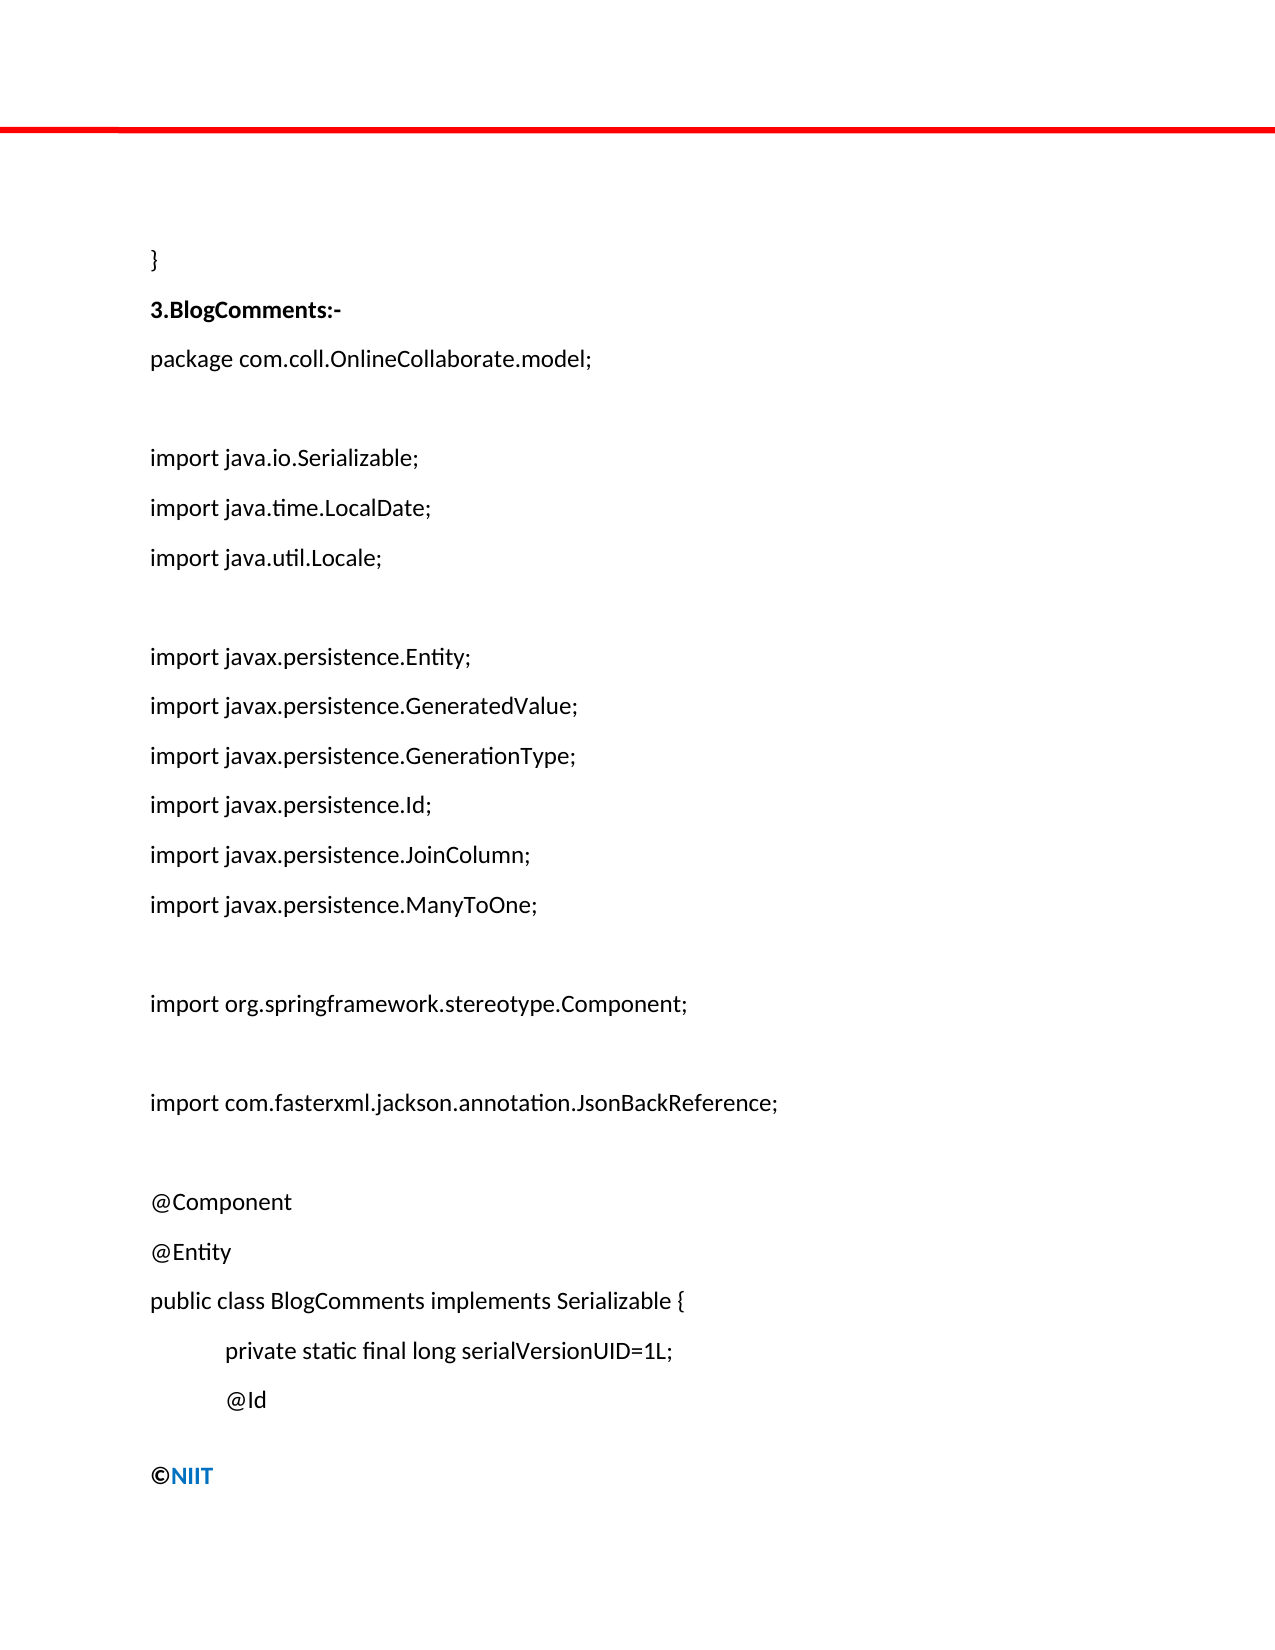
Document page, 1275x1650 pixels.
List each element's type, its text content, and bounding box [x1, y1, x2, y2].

text import com.fasterxml.jackson.annotation.JsonBackReference; [150, 1087, 1125, 1118]
text import org.springframework.stereotype.Component; [150, 988, 1125, 1018]
text } [150, 244, 1125, 275]
text 3.BlogComments:- [150, 294, 1125, 324]
text import javax.persistence.Id; [150, 789, 1125, 820]
text import javax.persistence.GeneratedValue; [150, 690, 1125, 721]
text @Entity [150, 1236, 1125, 1266]
text import java.util.Locale; [150, 542, 1125, 572]
text package com.coll.OnlineCollaborate.model; [150, 343, 1125, 374]
text import java.io.Serializable; [150, 442, 1125, 473]
text @Component [150, 1186, 1125, 1217]
text import java.time.LocalDate; [150, 492, 1125, 523]
text public class BlogComments implements Serializable { [150, 1285, 1125, 1316]
text import javax.persistence.Entity; [150, 641, 1125, 671]
text import javax.persistence.ManyToOne; [150, 889, 1125, 919]
text import javax.persistence.JoinColumn; [150, 839, 1125, 870]
text @Id [150, 1384, 1125, 1415]
text import javax.persistence.GenerationType; [150, 740, 1125, 771]
text private static final long serialVersionUID=1L; [150, 1335, 1125, 1366]
